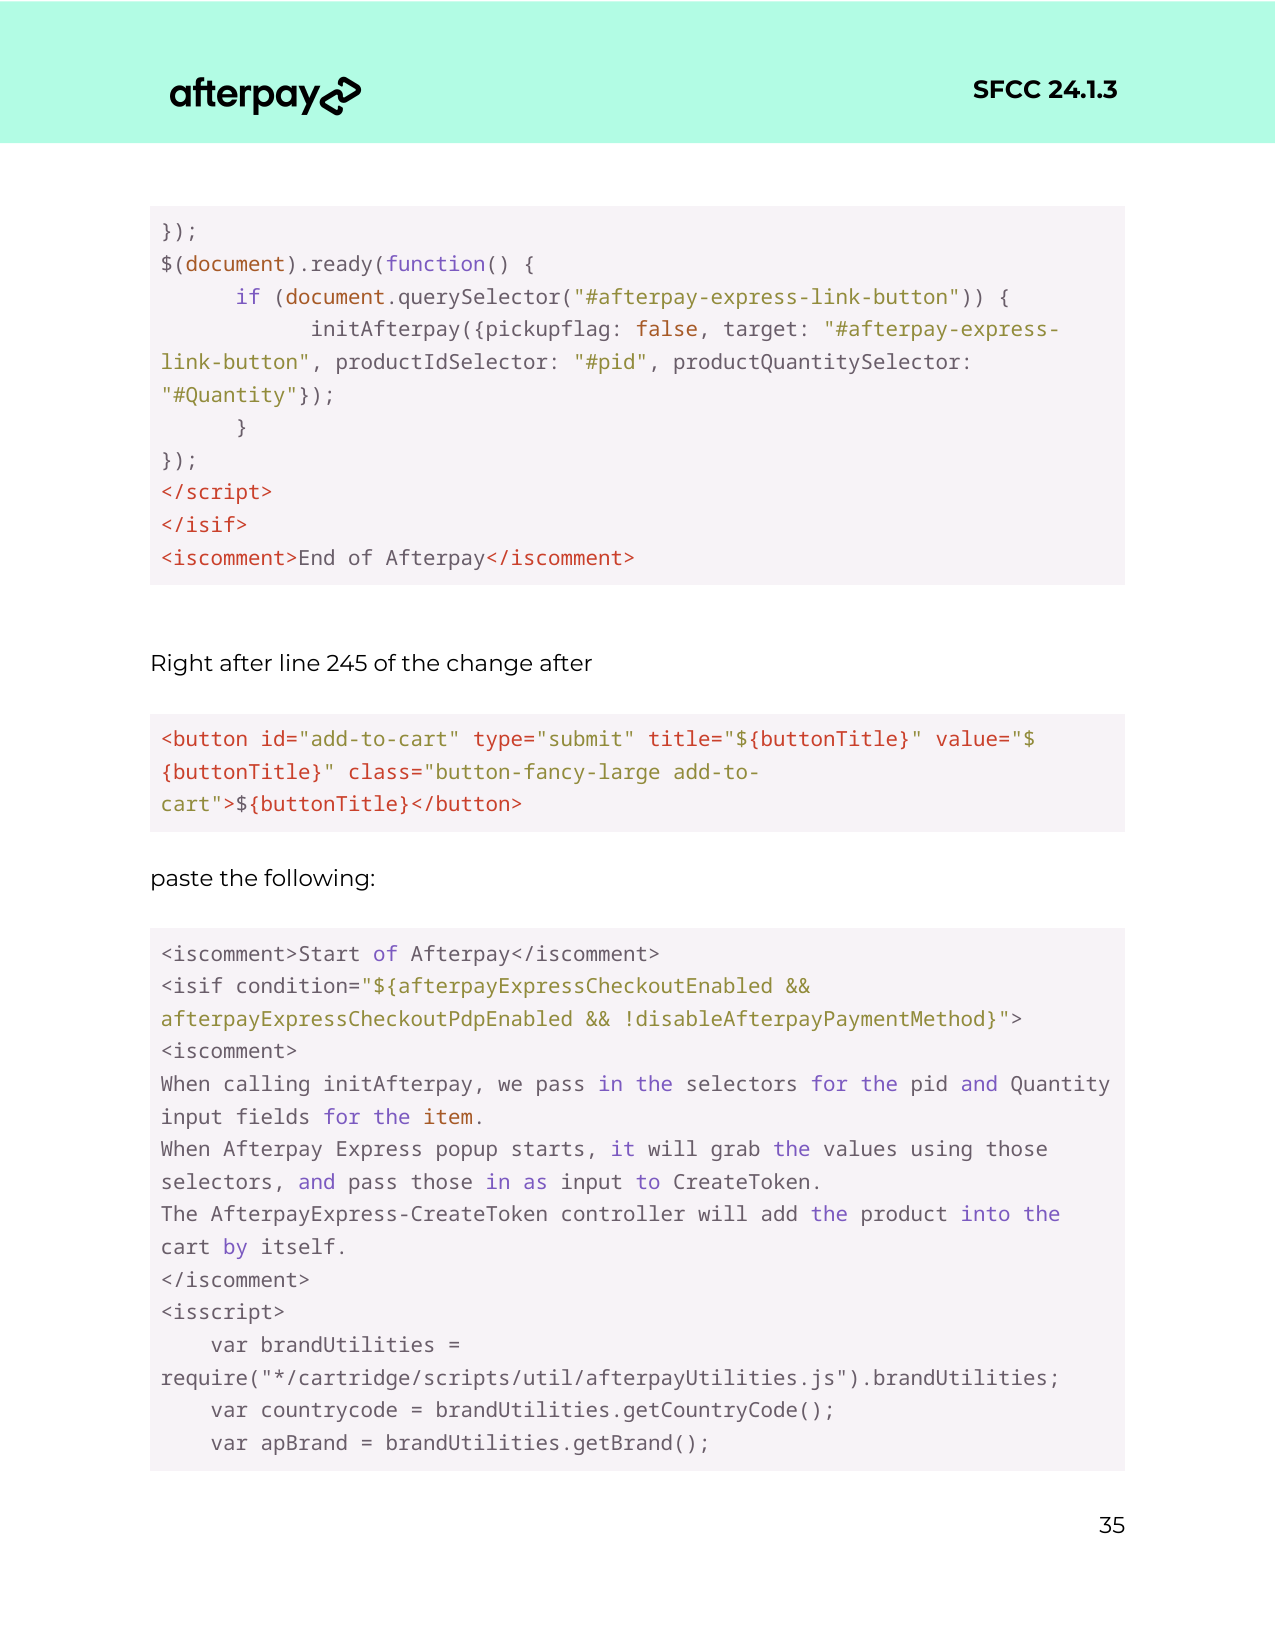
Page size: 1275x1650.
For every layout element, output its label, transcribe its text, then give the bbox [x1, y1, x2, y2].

table_header <button id="add-to-cart" type="submit" title="${buttonTitle}" value="${buttonTitle}" class="button-fancy-large add-to-cart">${buttonTitle}</button> [150, 714, 1125, 832]
text paste the following: [150, 864, 1125, 892]
text Right after line 245 of the change after [150, 649, 1125, 677]
picture [134, 48, 397, 144]
